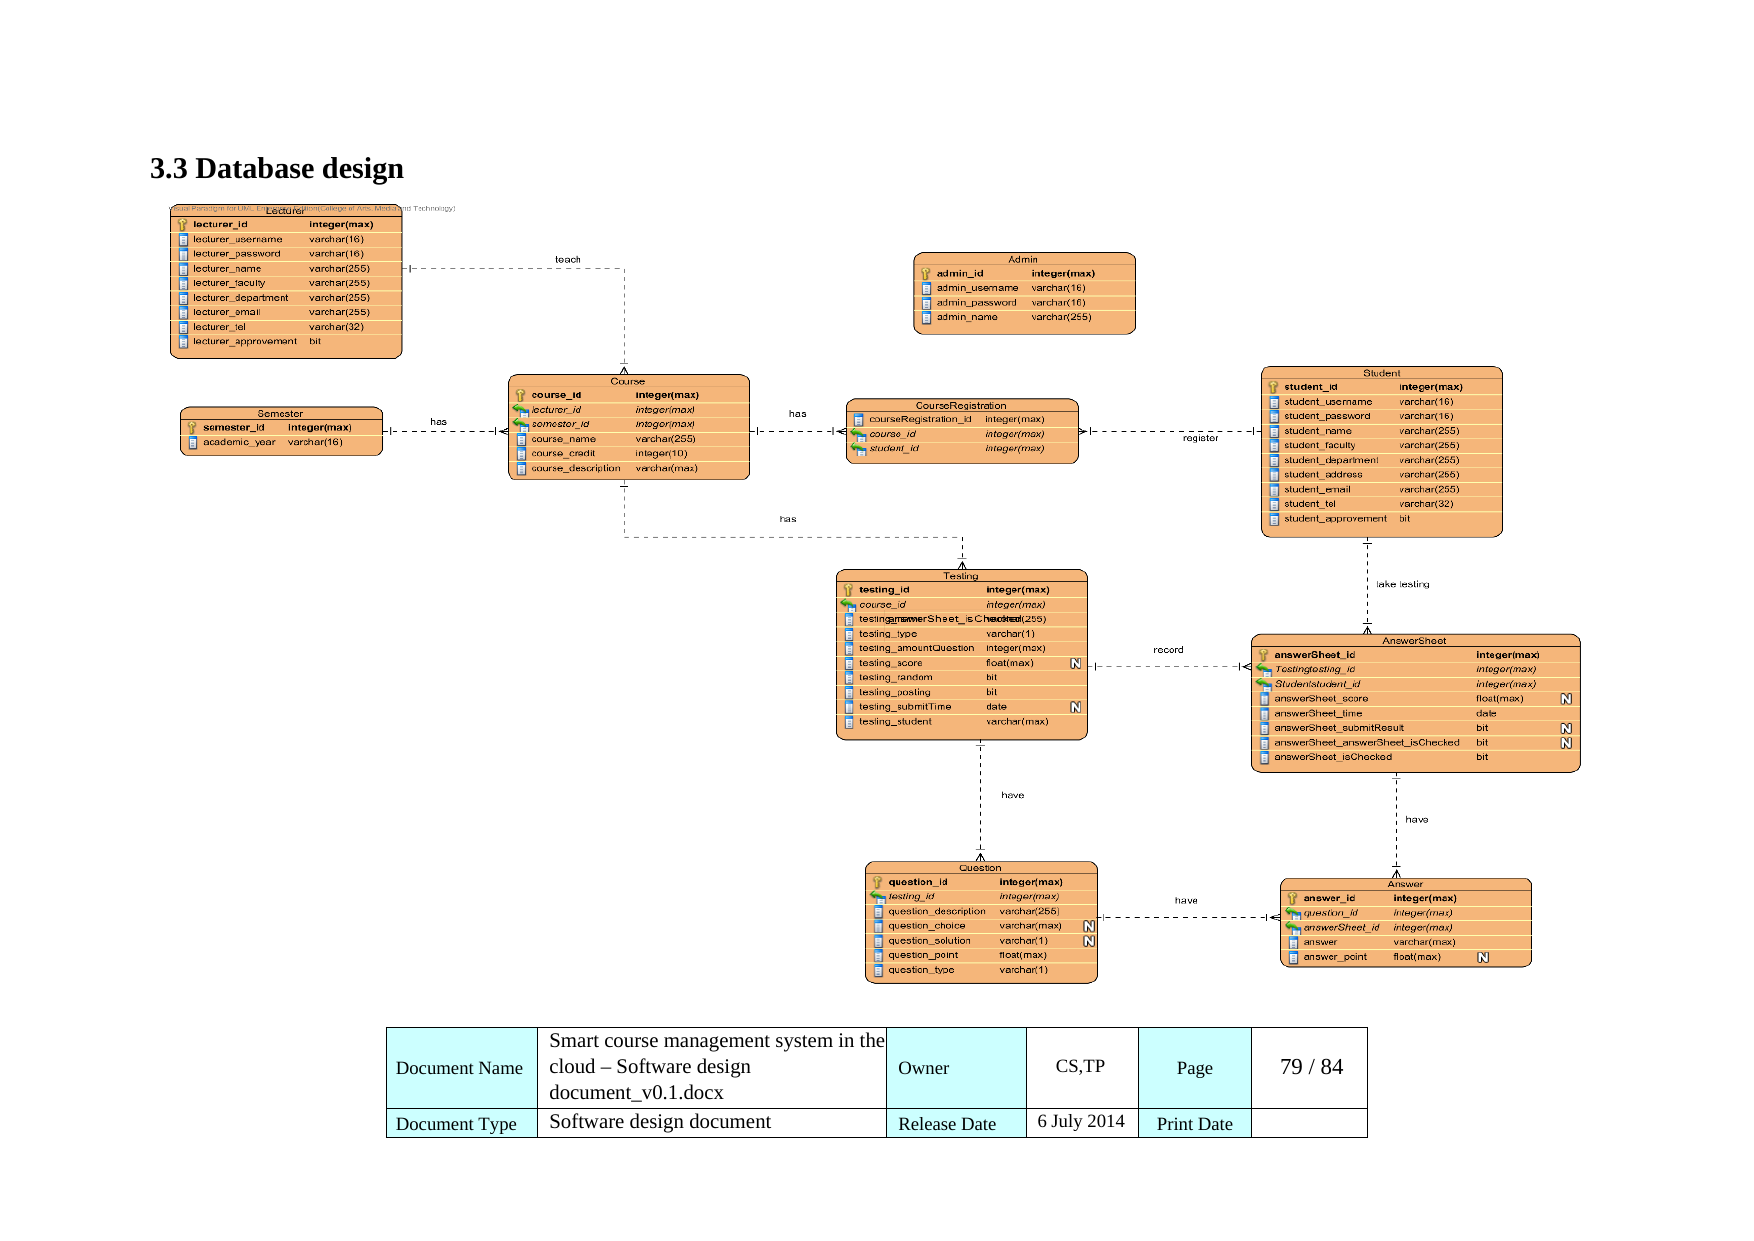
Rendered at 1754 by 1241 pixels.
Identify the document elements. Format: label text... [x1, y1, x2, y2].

picture [168, 203, 1583, 986]
subtitle 3.3 Database design [150, 150, 1604, 185]
